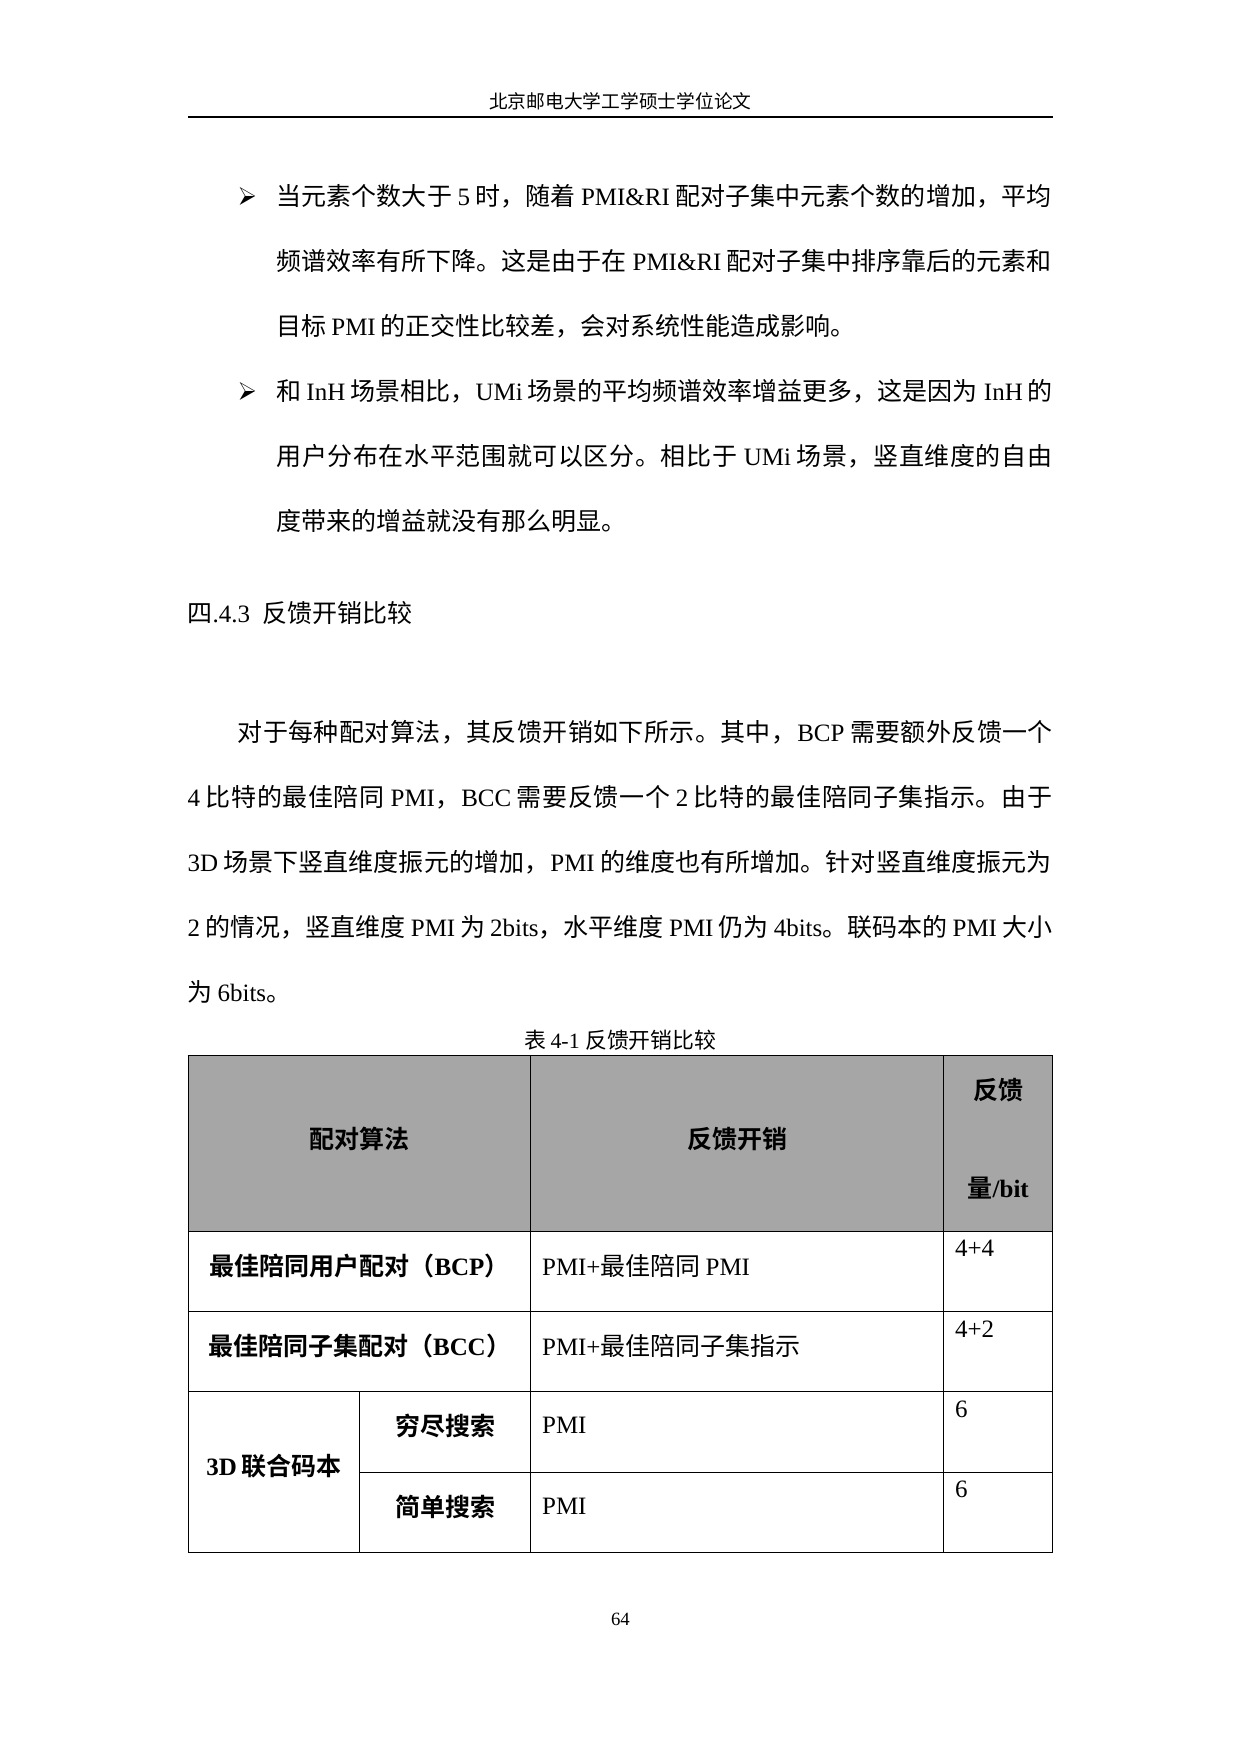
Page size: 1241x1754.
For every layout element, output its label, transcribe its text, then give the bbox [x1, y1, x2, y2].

table_cell PMI+最佳陪同PMI [531, 1232, 943, 1311]
text 表4-1 反馈开销比较 [187, 1023, 1053, 1055]
text 对于每种配对算法，其反馈开销如下所示。其中，BCP需要额外反馈一个4比特的最佳陪同PMI，BCC需要反馈一个2比特的最佳陪同子集指示。由于3D场景下竖直维度振元的增加，PMI的维度也有所增加。针对竖直维度振元为2的情况，竖直维度PMI为2bits，水平维度PMI仍为4bits。联码本的PMI大小为6bits。 [187, 698, 1053, 1023]
list 和InH场景相比，UMi场景的平均频谱效率增益更多，这是因为InH的用户分布在水平范围就可以区分。相比于UMi场景，竖直维度的自由度带来的增益就没有那么明显。 [237, 357, 1053, 552]
table_cell PMI [531, 1392, 943, 1472]
list 当元素个数大于5时，随着PMI&RI配对子集中元素个数的增加，平均频谱效率有所下降。这是由于在PMI&RI配对子集中排序靠后的元素和目标PMI的正交性比较差，会对系统性能造成影响。 [237, 162, 1053, 357]
table_cell 简单搜索 [360, 1473, 530, 1552]
table_cell 最佳陪同子集配对（BCC） [189, 1312, 530, 1391]
table_cell 最佳陪同用户配对（BCP） [189, 1232, 530, 1311]
table_cell 穷尽搜索 [360, 1392, 530, 1472]
table_cell 4+2 [944, 1312, 1052, 1391]
table_header 反馈开销 [531, 1056, 943, 1231]
subtitle 反馈开销比较 [187, 579, 1053, 644]
table_header 反馈量/bit [944, 1056, 1052, 1231]
table_cell PMI [531, 1473, 943, 1552]
table_header 配对算法 [189, 1056, 530, 1231]
table_cell 3D联合码本 [189, 1392, 359, 1552]
table_cell PMI+最佳陪同子集指示 [531, 1312, 943, 1391]
table_cell 6 [944, 1392, 1052, 1472]
table_cell 4+4 [944, 1232, 1052, 1311]
table_cell 6 [944, 1473, 1052, 1552]
